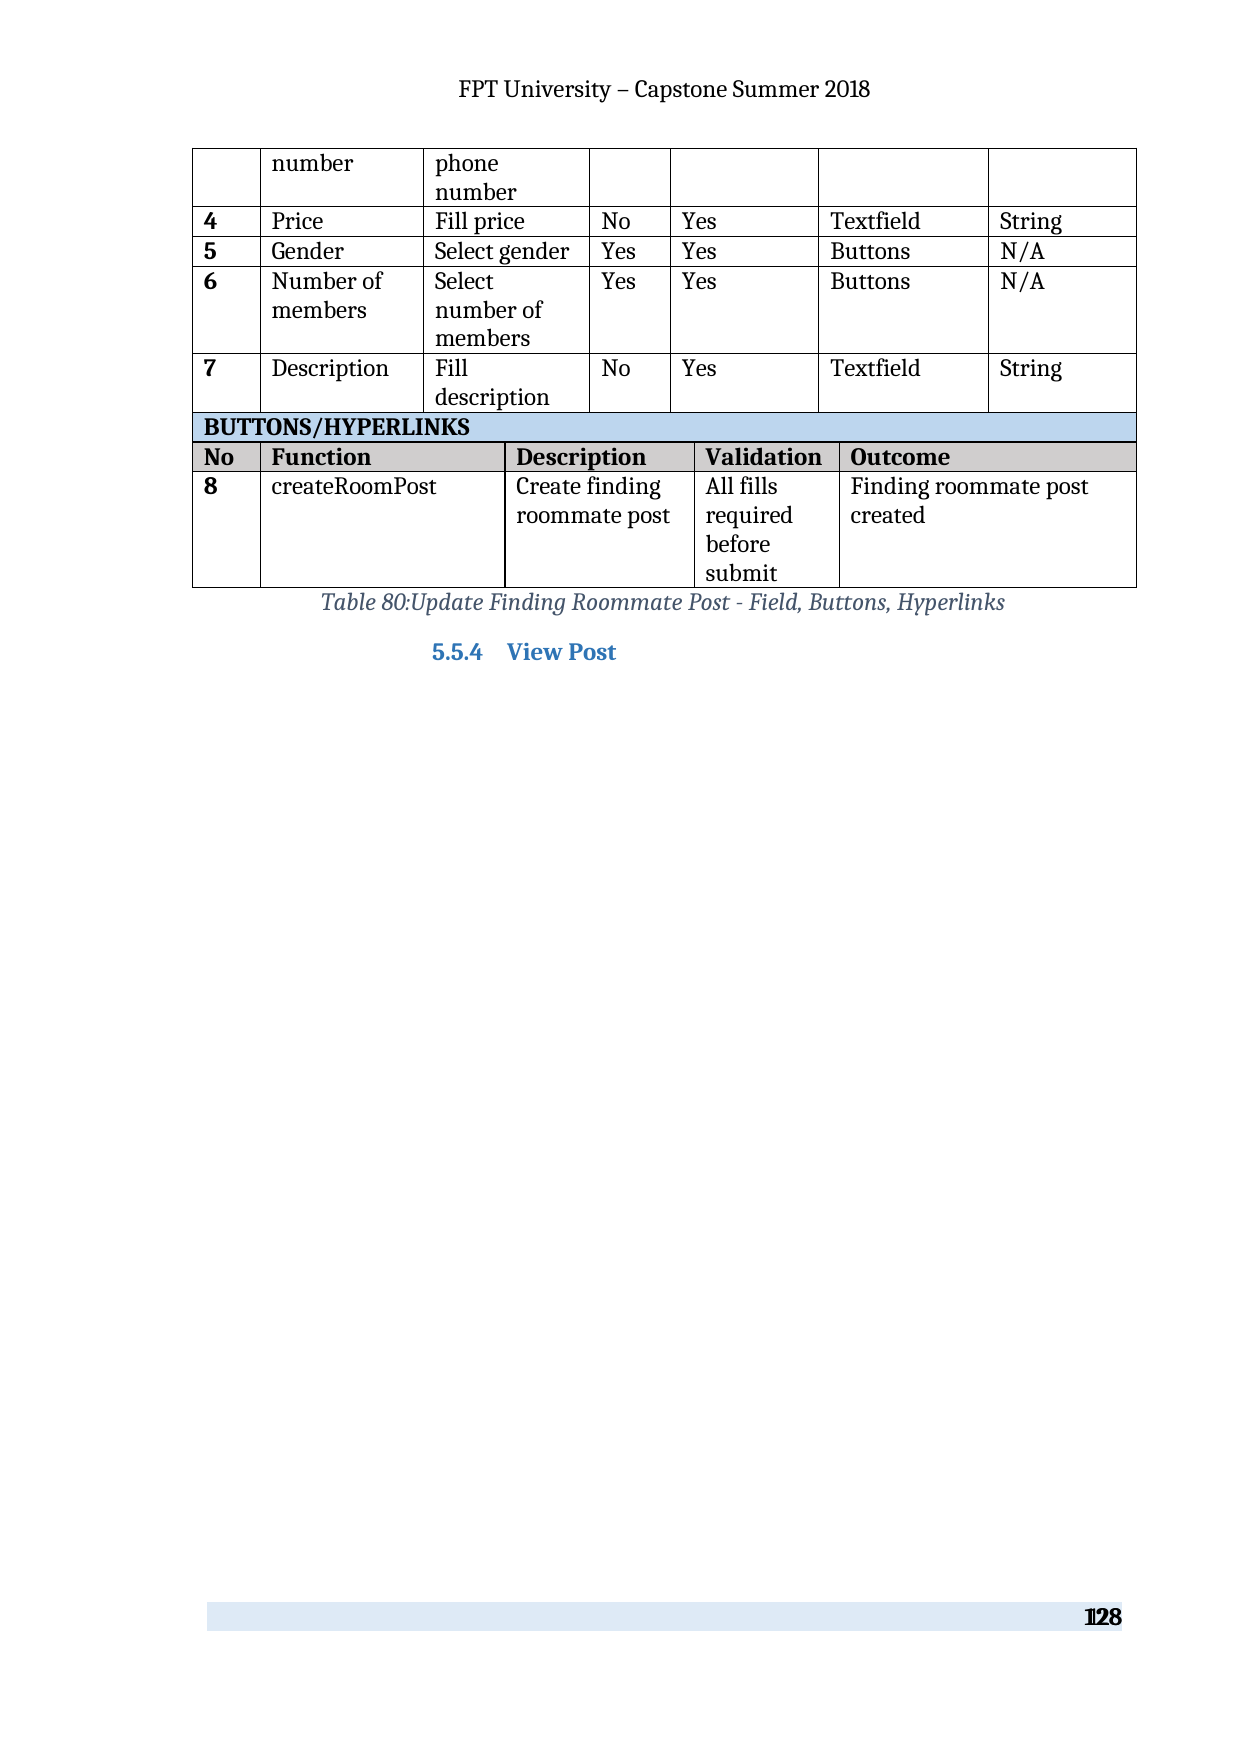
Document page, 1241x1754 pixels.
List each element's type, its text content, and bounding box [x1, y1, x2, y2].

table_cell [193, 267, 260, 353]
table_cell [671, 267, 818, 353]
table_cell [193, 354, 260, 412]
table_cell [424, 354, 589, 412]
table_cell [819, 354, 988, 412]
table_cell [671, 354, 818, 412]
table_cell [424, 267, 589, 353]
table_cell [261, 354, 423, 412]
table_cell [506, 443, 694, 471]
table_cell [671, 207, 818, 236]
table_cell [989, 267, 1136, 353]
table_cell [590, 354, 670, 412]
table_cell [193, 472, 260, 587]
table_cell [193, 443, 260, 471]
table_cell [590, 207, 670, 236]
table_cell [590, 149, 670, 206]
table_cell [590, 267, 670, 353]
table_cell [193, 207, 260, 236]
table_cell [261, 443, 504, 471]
text Table 80:Update Finding Roommate Post - Field, Buttons, Hyperlinks [207, 588, 1122, 617]
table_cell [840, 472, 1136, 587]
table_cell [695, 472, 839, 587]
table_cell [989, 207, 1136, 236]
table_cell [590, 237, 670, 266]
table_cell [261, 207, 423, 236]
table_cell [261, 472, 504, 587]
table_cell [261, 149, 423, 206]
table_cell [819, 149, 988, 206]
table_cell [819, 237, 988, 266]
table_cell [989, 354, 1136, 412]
subtitle View Post [432, 638, 1122, 667]
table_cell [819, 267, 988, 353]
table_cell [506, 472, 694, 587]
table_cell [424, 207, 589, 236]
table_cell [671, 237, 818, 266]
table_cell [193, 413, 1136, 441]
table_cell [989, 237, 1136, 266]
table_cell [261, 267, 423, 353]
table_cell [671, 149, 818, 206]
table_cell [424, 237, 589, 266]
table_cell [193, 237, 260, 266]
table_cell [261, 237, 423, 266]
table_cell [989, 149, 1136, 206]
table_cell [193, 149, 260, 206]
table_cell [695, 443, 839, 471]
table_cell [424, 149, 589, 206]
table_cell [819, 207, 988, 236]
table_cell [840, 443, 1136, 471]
